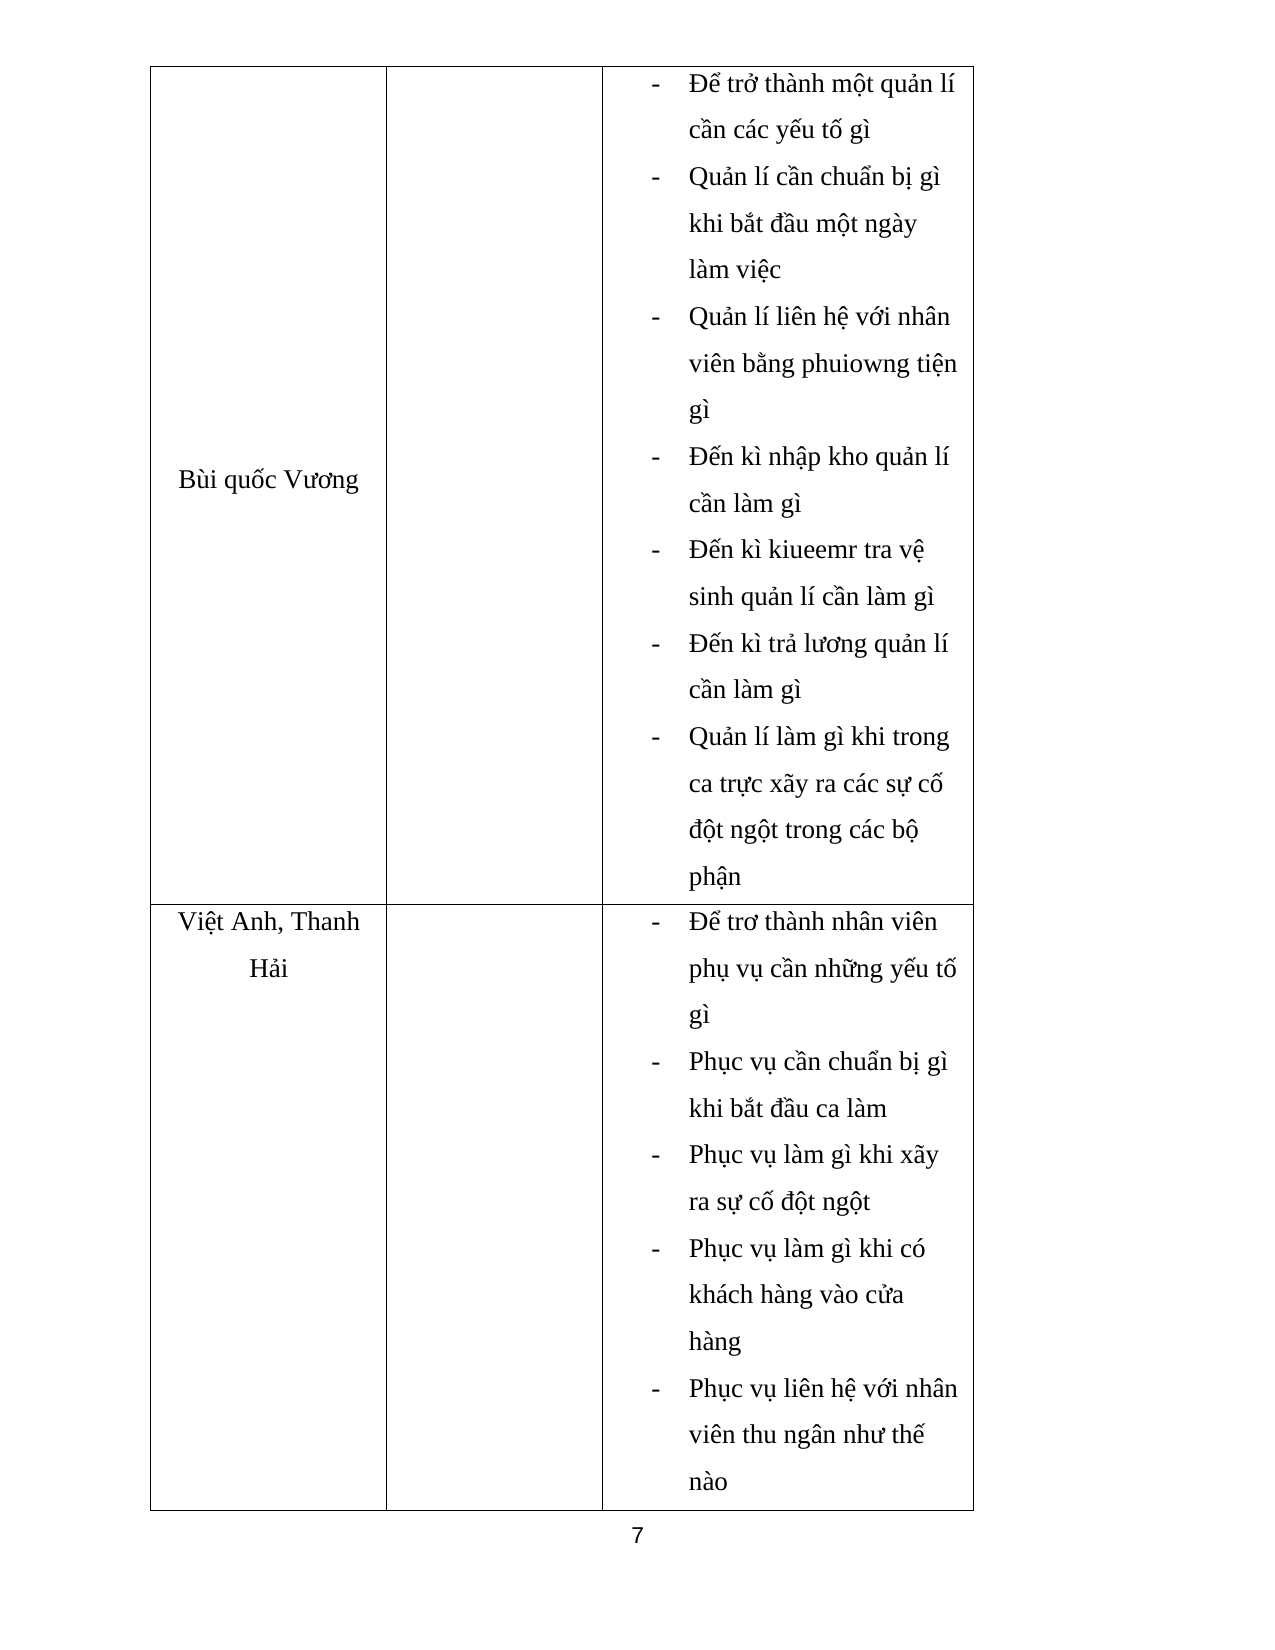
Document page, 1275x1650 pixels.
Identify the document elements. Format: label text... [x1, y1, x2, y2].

table_cell Để trở thành một quản lí cần các yếu tố gì Quản lí cần chuẩn bị gì khi bắt đầu một ngày làm việc Quản lí liên hệ với nhân viên bằng phuiowng tiện gì Đến kì nhập kho quản lí cần làm gì Đến kì kiueemr tra vệ sinh quản lí cần làm gì Đến kì trả lương quản lí cần làm gì Quản lí làm gì khi trong ca trực xãy ra các sự cố đột ngột trong các bộ phận [603, 67, 973, 904]
table_cell [387, 905, 602, 1509]
table_cell Bùi quốc Vương [151, 67, 386, 904]
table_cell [603, 905, 973, 1509]
table_cell Việt Anh, Thanh Hải [151, 905, 386, 1509]
table_cell [387, 67, 602, 904]
